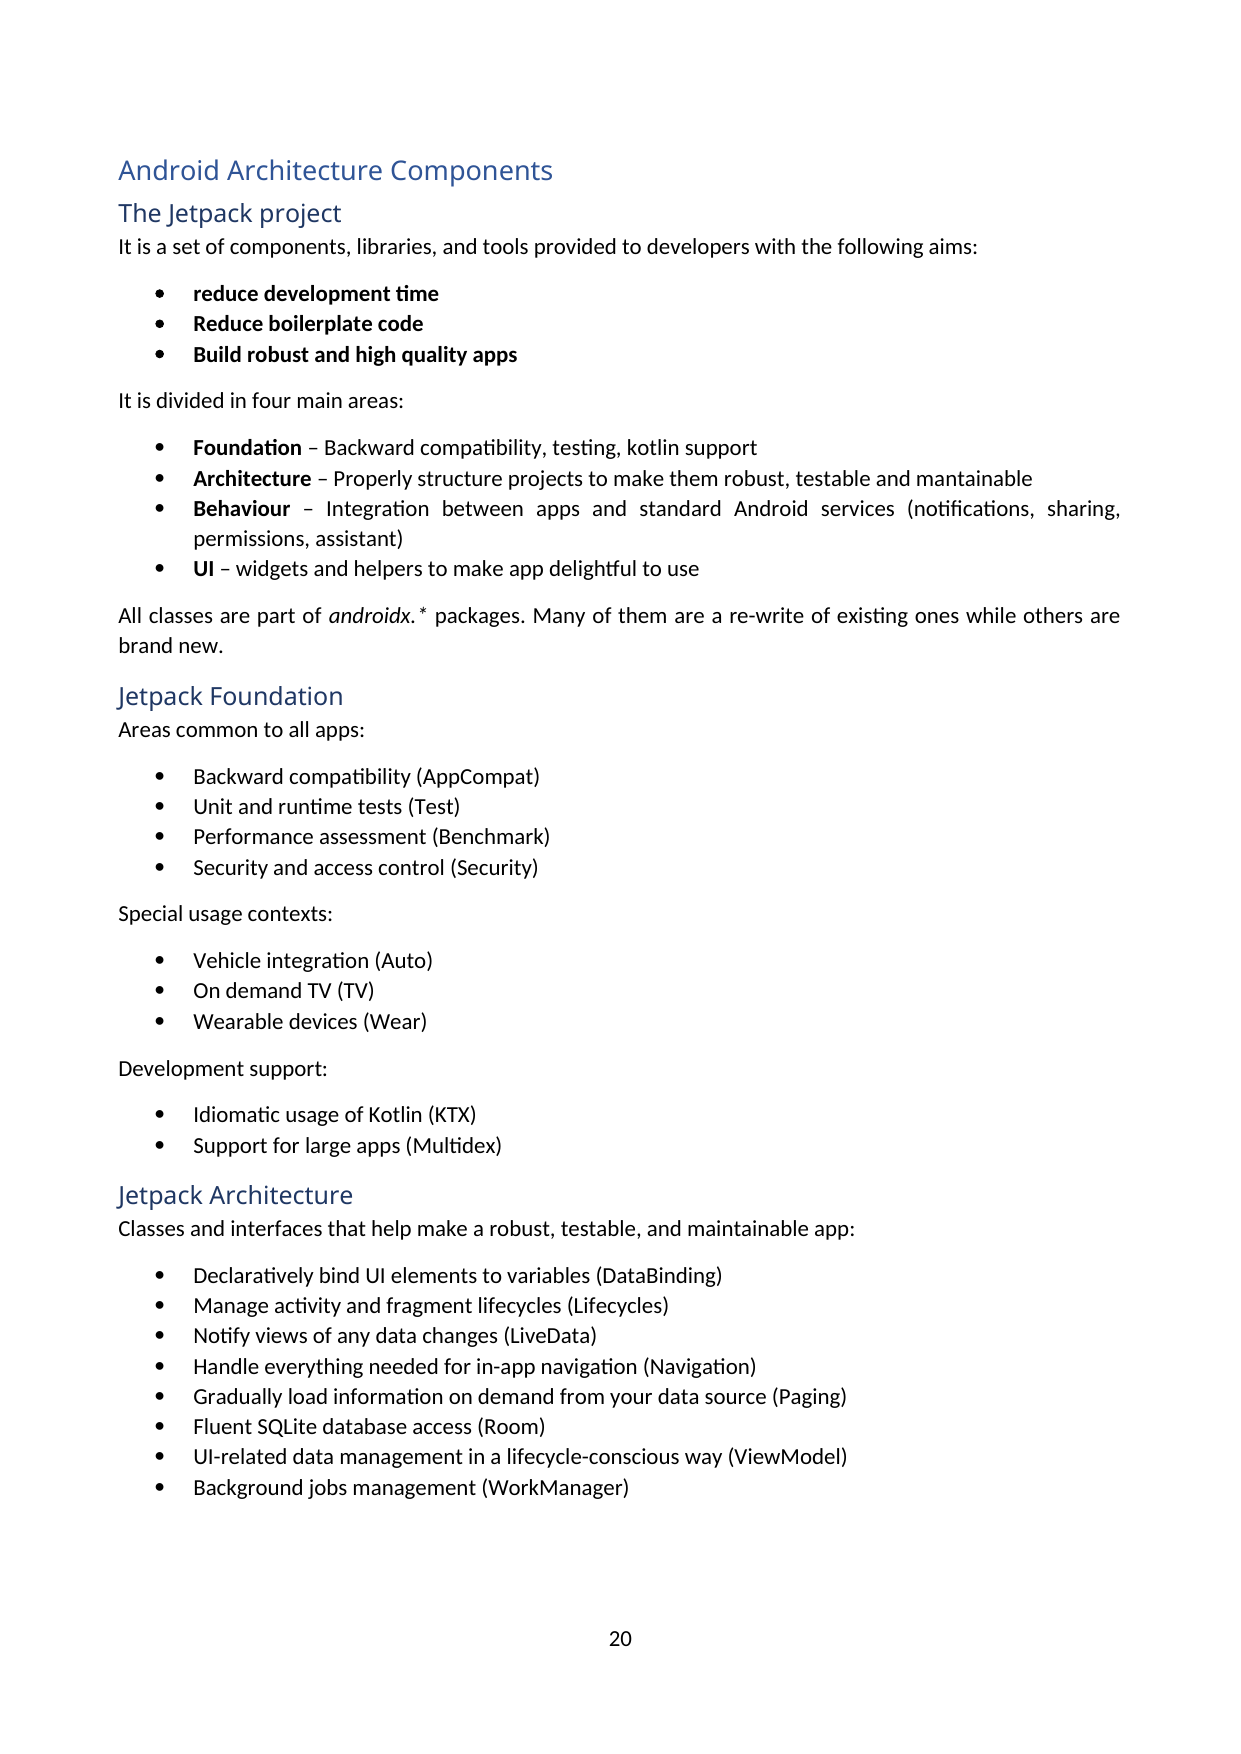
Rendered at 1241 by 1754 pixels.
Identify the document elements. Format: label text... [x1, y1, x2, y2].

text Development support: [118, 1054, 1122, 1082]
list Reduce boilerplate code [156, 309, 1122, 338]
subtitle Jetpack Architecture [118, 1178, 1122, 1212]
list Backward compatibility (AppCompat) [156, 762, 1122, 790]
list On demand TV (TV) [156, 977, 1122, 1004]
text It is a set of components, libraries, and tools provided to developers with the following aims: [118, 232, 1122, 261]
text Classes and interfaces that help make a robust, testable, and maintainable app: [118, 1214, 1122, 1242]
list Declaratively bind UI elements to variables (DataBinding) [156, 1261, 1122, 1289]
list Idiomatic usage of Kotlin (KTX) [156, 1101, 1122, 1128]
list Behaviour – Integration between apps and standard Android services (notifications, sharing, permissions, assistant) [156, 494, 1122, 552]
text Special usage contexts: [118, 899, 1122, 927]
list Manage activity and fragment lifecycles (Lifecycles) [156, 1291, 1122, 1319]
list Architecture – Properly structure projects to make them robust, testable and mantainable [156, 464, 1122, 492]
list Performance assessment (Benchmark) [156, 822, 1122, 850]
text Areas common to all apps: [118, 715, 1122, 743]
list Vehicle integration (Auto) [156, 946, 1122, 974]
list Security and access control (Security) [156, 853, 1122, 881]
list Unit and runtime tests (Test) [156, 792, 1122, 820]
list Build robust and high quality apps [156, 340, 1122, 368]
list Gradually load information on demand from your data source (Paging) [156, 1382, 1122, 1410]
subtitle Android Architecture Components [118, 152, 1122, 189]
subtitle Jetpack Foundation [118, 678, 1122, 712]
list Background jobs management (WorkManager) [156, 1473, 1122, 1501]
list Foundation – Backward compatibility, testing, kotlin support [156, 433, 1122, 462]
list UI-related data management in a lifecycle-conscious way (ViewModel) [156, 1442, 1122, 1471]
list Wearable devices (Wear) [156, 1007, 1122, 1035]
list Notify views of any data changes (LiveData) [156, 1322, 1122, 1350]
list reduce development time [156, 279, 1122, 307]
subtitle The Jetpack project [118, 196, 1122, 230]
text It is divided in four main areas: [118, 387, 1122, 415]
list Fluent SQLite database access (Room) [156, 1412, 1122, 1440]
list Handle everything needed for in-app navigation (Navigation) [156, 1352, 1122, 1380]
list UI – widgets and helpers to make app delightful to use [156, 554, 1122, 582]
text All classes are part of androidx.* packages. Many of them are a re-write of existing ones while others are brand new. [118, 601, 1122, 659]
list Support for large apps (Multidex) [156, 1131, 1122, 1159]
